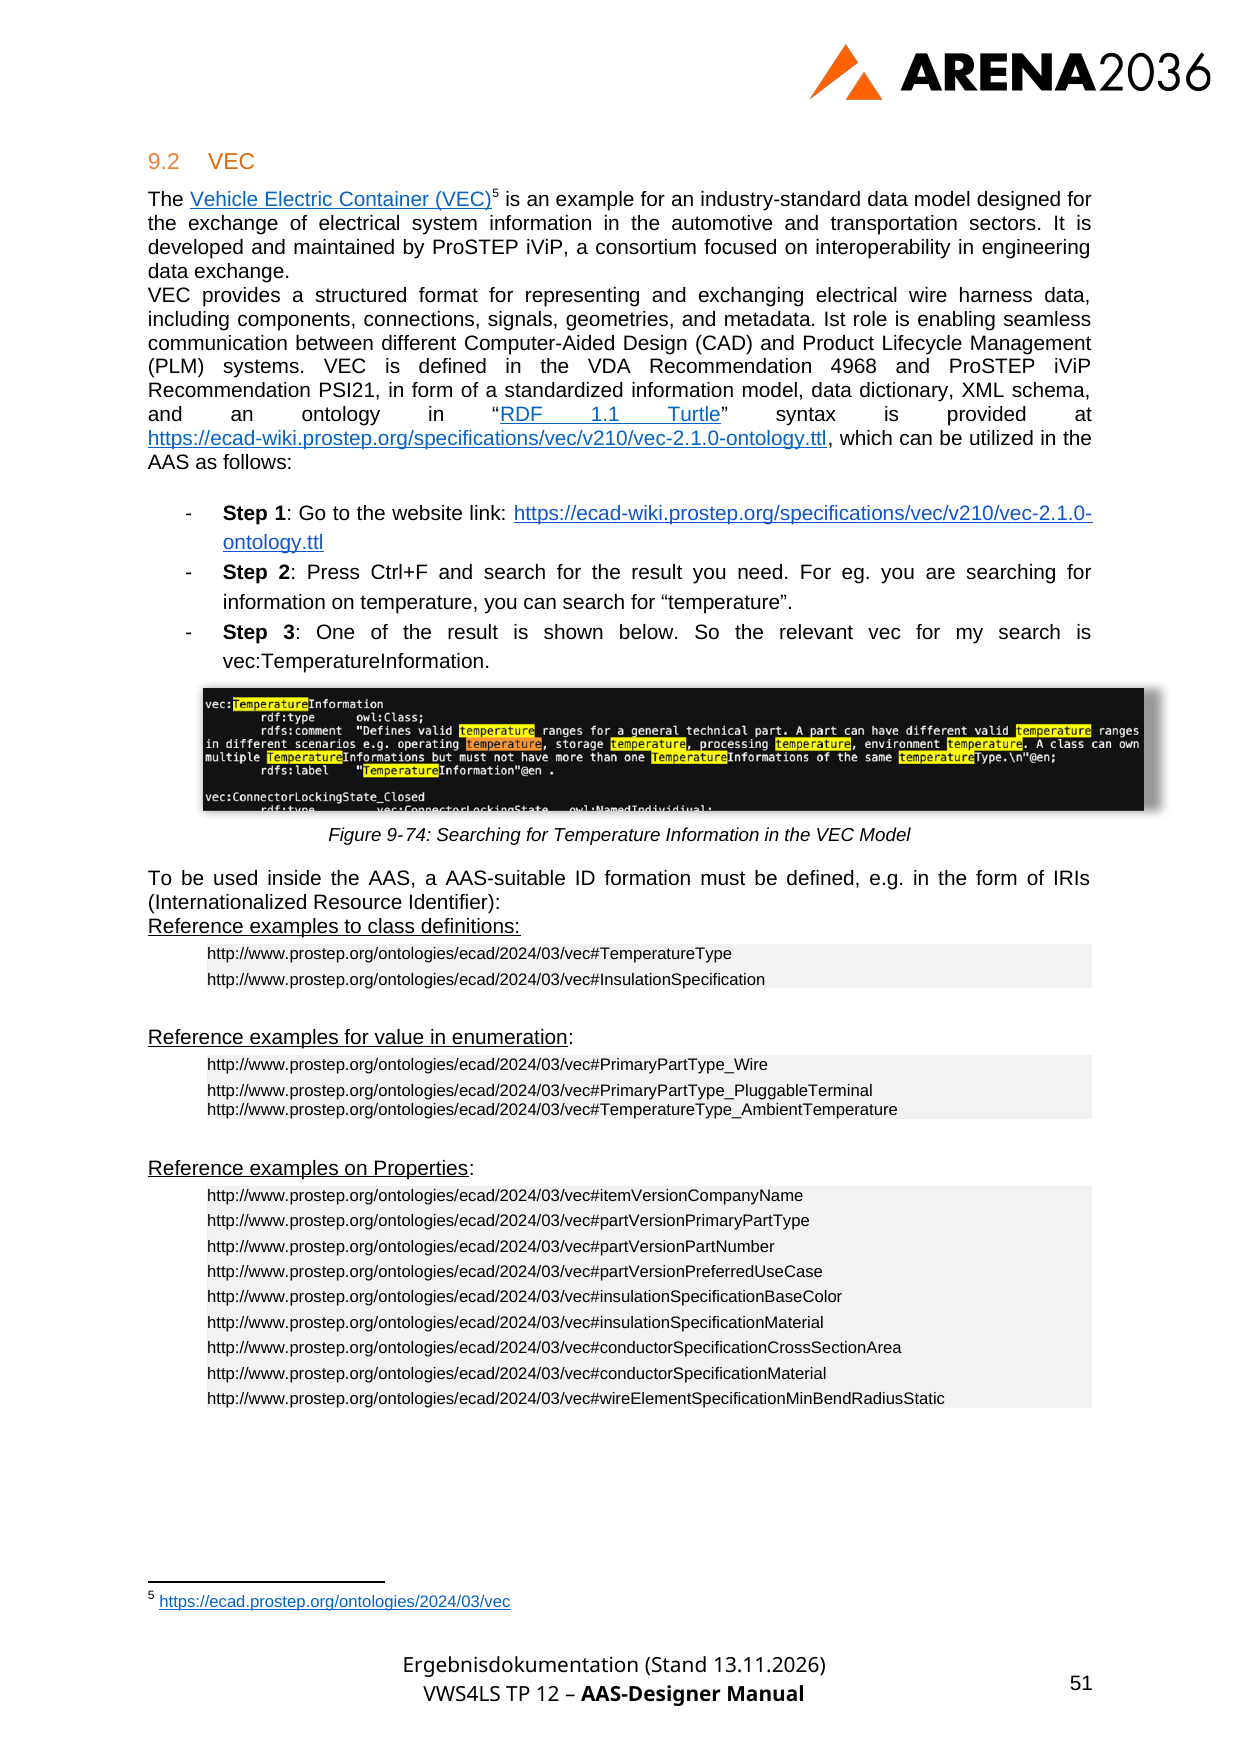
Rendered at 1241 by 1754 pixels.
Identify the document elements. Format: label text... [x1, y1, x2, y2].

text http://www.prostep.org/ontologies/ecad/2024/03/vec#conductorSpecificationCrossSectionArea [207, 1338, 1092, 1357]
text Reference examples to class definitions: [148, 914, 1092, 938]
list Step 3: One of the result is shown below. So the relevant vec for my search is vec:TemperatureInformation. [185, 617, 1092, 673]
text http://www.prostep.org/ontologies/ecad/2024/03/vec#wireElementSpecificationMinBendRadiusStatic [207, 1389, 1092, 1408]
text Reference examples for value in enumeration: [148, 1025, 1092, 1049]
subtitle VEC [148, 148, 1092, 174]
text http://www.prostep.org/ontologies/ecad/2024/03/vec#itemVersionCompanyName [207, 1186, 1092, 1205]
list Step 1: Go to the website link: https://ecad-wiki.prostep.org/specifications/vec/v210/vec-2.1.0-ontology.ttl [185, 498, 1092, 554]
text http://www.prostep.org/ontologies/ecad/2024/03/vec#InsulationSpecification [207, 969, 1092, 988]
text http://www.prostep.org/ontologies/ecad/2024/03/vec#PrimaryPartType_Wire [207, 1055, 1092, 1074]
text http://www.prostep.org/ontologies/ecad/2024/03/vec#TemperatureType [207, 944, 1092, 963]
text http://www.prostep.org/ontologies/ecad/2024/03/vec#PrimaryPartType_PluggableTerminal http://www.prostep.org/ontologies/ecad/2024/03/vec#TemperatureType_AmbientTemperature [207, 1081, 1092, 1119]
picture [203, 688, 1144, 811]
text The Vehicle Electric Container (VEC) is an example for an industry-standard data model designed for the exchange of electrical system information in the automotive and transportation sectors. It is developed and maintained by ProSTEP iViP, a consortium focused on interoperability in engineering data exchange. [148, 187, 1092, 282]
text Reference examples on Properties: [148, 1155, 1092, 1179]
text VEC provides a structured format for representing and exchanging electrical wire harness data, including components, connections, signals, geometries, and metadata. Ist role is enabling seamless communication between different Computer-Aided Design (CAD) and Product Lifecycle Management (PLM) systems. VEC is defined in the VDA Recommendation 4968 and ProSTEP iViP Recommendation PSI21, in form of a standardized information model, data dictionary, XML schema, and an ontology in “RDF 1.1 Turtle” syntax is provided at https://ecad-wiki.prostep.org/specifications/vec/v210/vec-2.1.0-ontology.ttl, which can be utilized in the AAS as follows: [148, 282, 1092, 474]
text http://www.prostep.org/ontologies/ecad/2024/03/vec#partVersionPartNumber [207, 1236, 1092, 1256]
text http://www.prostep.org/ontologies/ecad/2024/03/vec#partVersionPrimaryPartType [207, 1211, 1092, 1230]
picture [809, 44, 1211, 100]
text To be used inside the AAS, a AAS-suitable ID formation must be defined, e.g. in the form of IRIs (Internationalized Resource Identifier): [148, 866, 1092, 914]
text http://www.prostep.org/ontologies/ecad/2024/03/vec#insulationSpecificationBaseColor [207, 1287, 1092, 1306]
list Step 2: Press Ctrl+F and search for the result you need. For eg. you are searching for information on temperature, you can search for “temperature”. [185, 557, 1092, 613]
text http://www.prostep.org/ontologies/ecad/2024/03/vec#insulationSpecificationMaterial [207, 1313, 1092, 1332]
text http://www.prostep.org/ontologies/ecad/2024/03/vec#partVersionPreferredUseCase [207, 1262, 1092, 1281]
text http://www.prostep.org/ontologies/ecad/2024/03/vec#conductorSpecificationMaterial [207, 1363, 1092, 1383]
